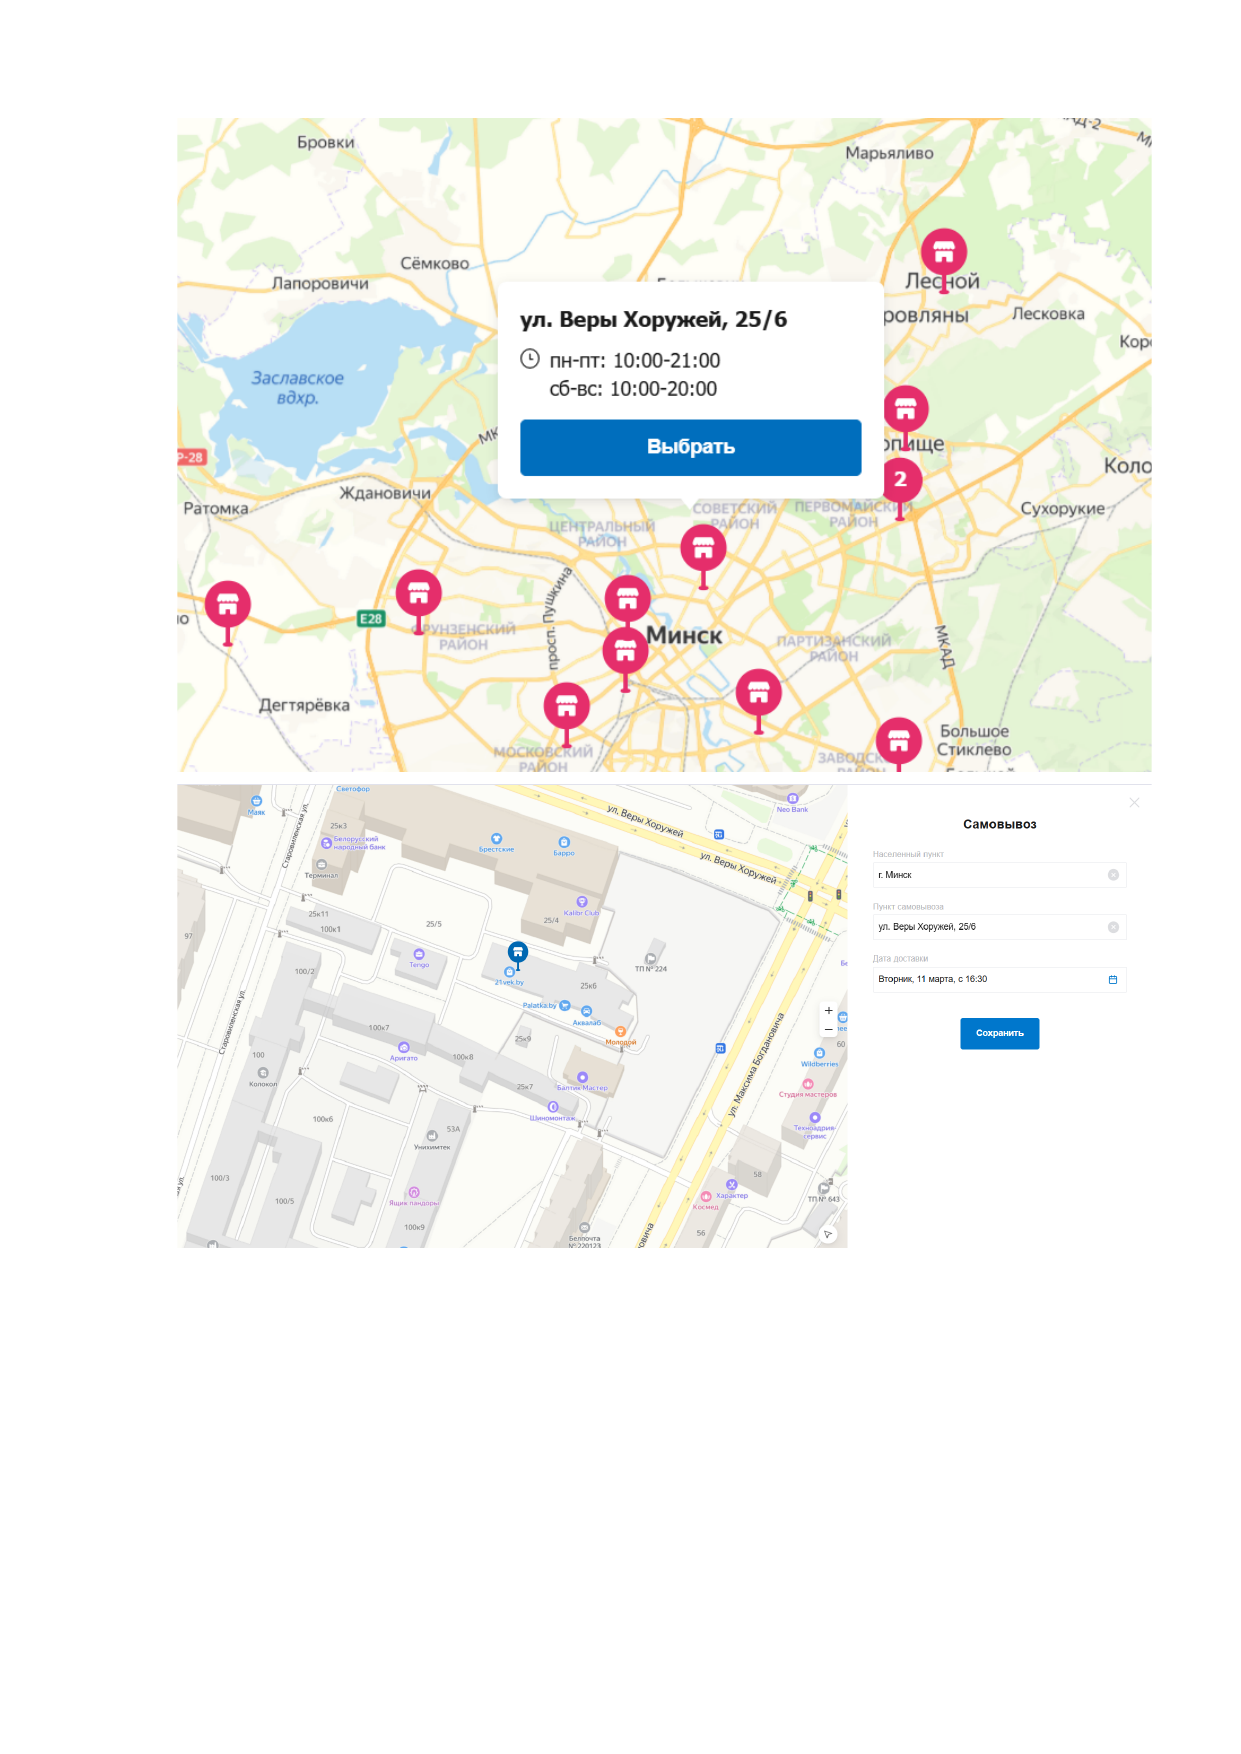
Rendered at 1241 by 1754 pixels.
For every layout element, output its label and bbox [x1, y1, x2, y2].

picture [177, 784, 1152, 1248]
picture [177, 118, 1152, 772]
